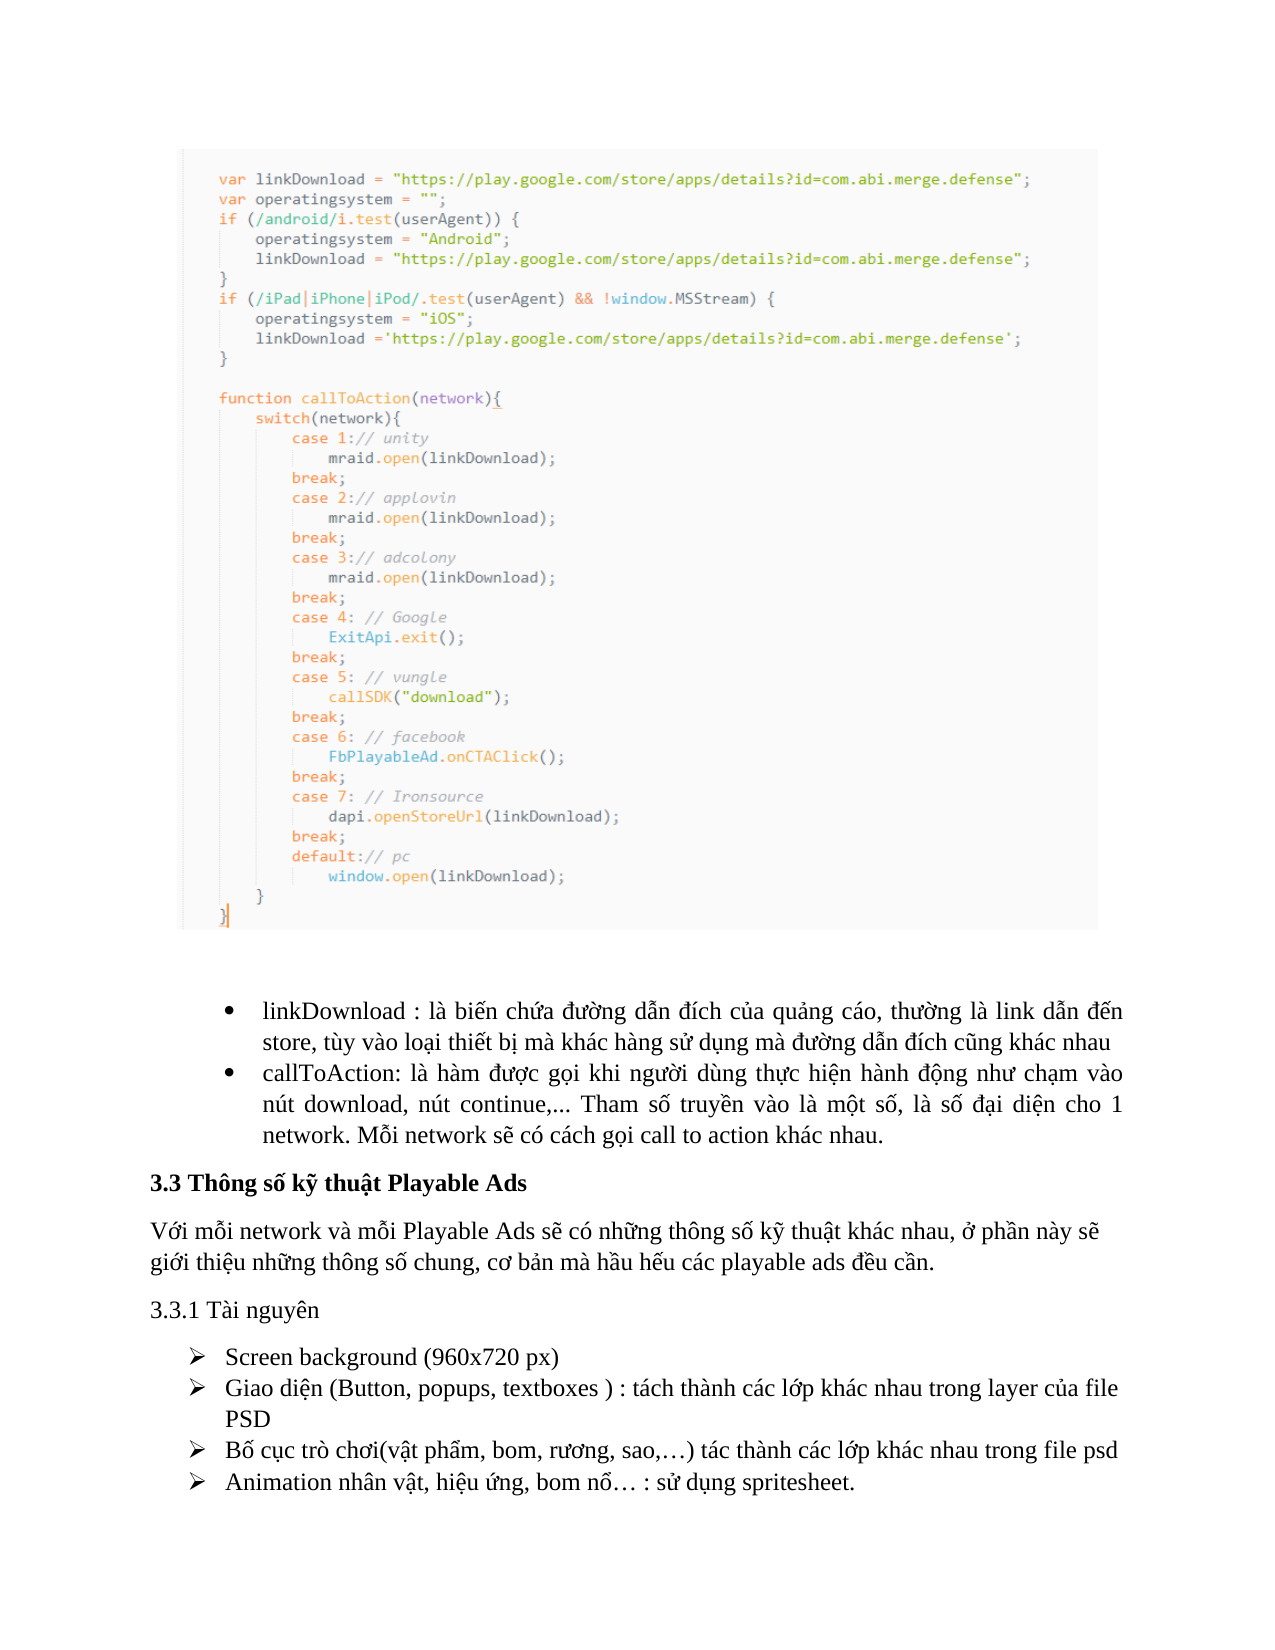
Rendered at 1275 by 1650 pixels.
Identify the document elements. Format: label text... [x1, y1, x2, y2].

text 3.3 Thông số kỹ thuật Playable Ads [150, 1168, 1125, 1197]
list Giao diện (Button, popups, textboxes ) : tách thành các lớp khác nhau trong layer của file PSD [187, 1373, 1125, 1433]
list Screen background (960x720 px) [187, 1342, 1125, 1371]
list linkDownload : là biến chứa đường dẫn đích của quảng cáo, thường là link dẫn đến store, tùy vào loại thiết bị mà khác hàng sử dụng mà đường dẫn đích cũng khác nhau [225, 996, 1125, 1056]
list callToAction: là hàm được gọi khi người dùng thực hiện hành động như chạm vào nút download, nút continue,... Tham số truyền vào là một số, là số đại diện cho 1 network. Mỗi network sẽ có cách gọi call to action khác nhau. [225, 1058, 1125, 1149]
list Bố cục trò chơi(vật phẩm, bom, rương, sao,…) tác thành các lớp khác nhau trong file psd [187, 1436, 1125, 1464]
text 3.3.1 Tài nguyên [150, 1295, 1125, 1323]
list Animation nhân vật, hiệu ứng, bom nổ… : sử dụng spritesheet. [187, 1467, 1125, 1495]
text Với mỗi network và mỗi Playable Ads sẽ có những thông số kỹ thuật khác nhau, ở phần này sẽ giới thiệu những thông số chung, cơ bản mà hầu hếu các playable ads đều cần. [150, 1216, 1125, 1276]
picture [177, 149, 1098, 930]
